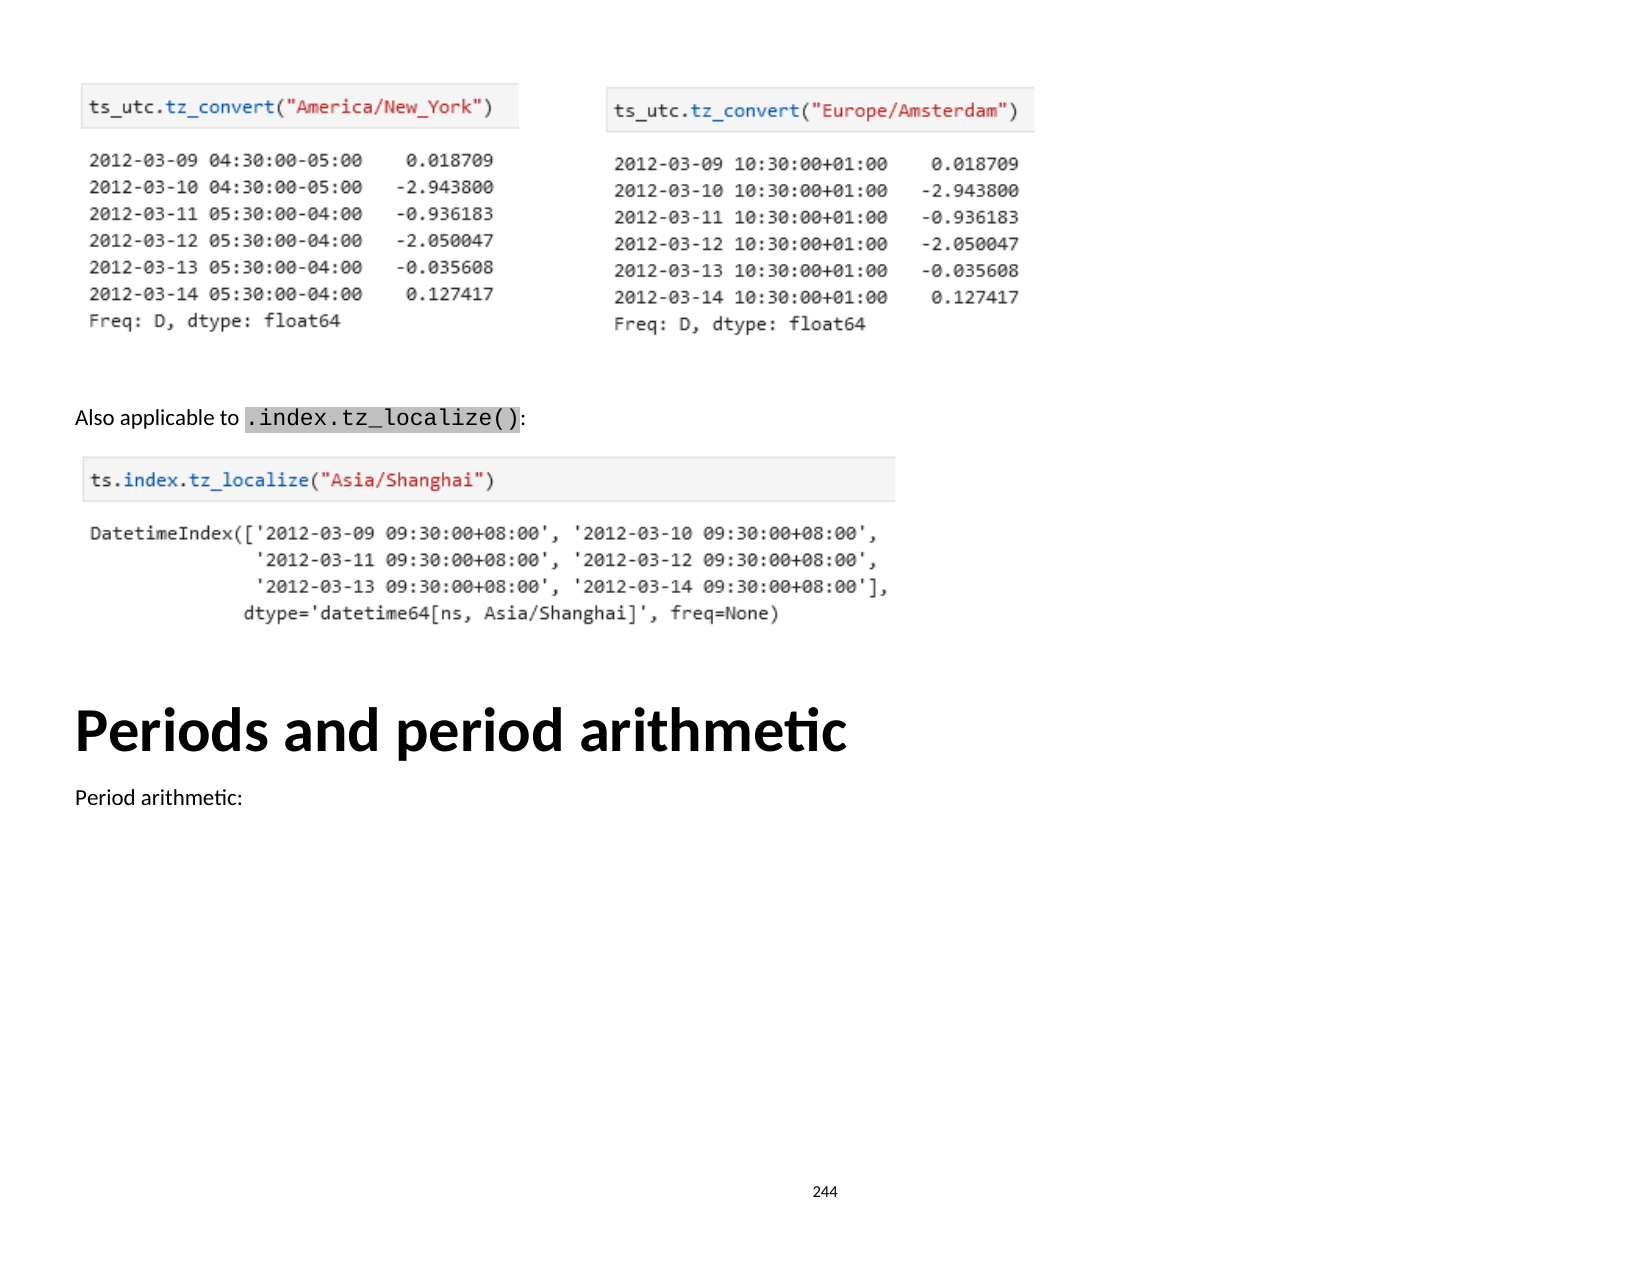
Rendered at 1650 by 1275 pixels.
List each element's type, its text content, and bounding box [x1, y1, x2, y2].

text Period arithmetic: [75, 783, 1575, 811]
text Also applicable to .index.tz_localize(): [75, 403, 1575, 433]
picture [75, 75, 519, 343]
text Periods and period arithmetic [75, 690, 1575, 767]
picture [75, 449, 896, 629]
picture [600, 81, 1035, 343]
